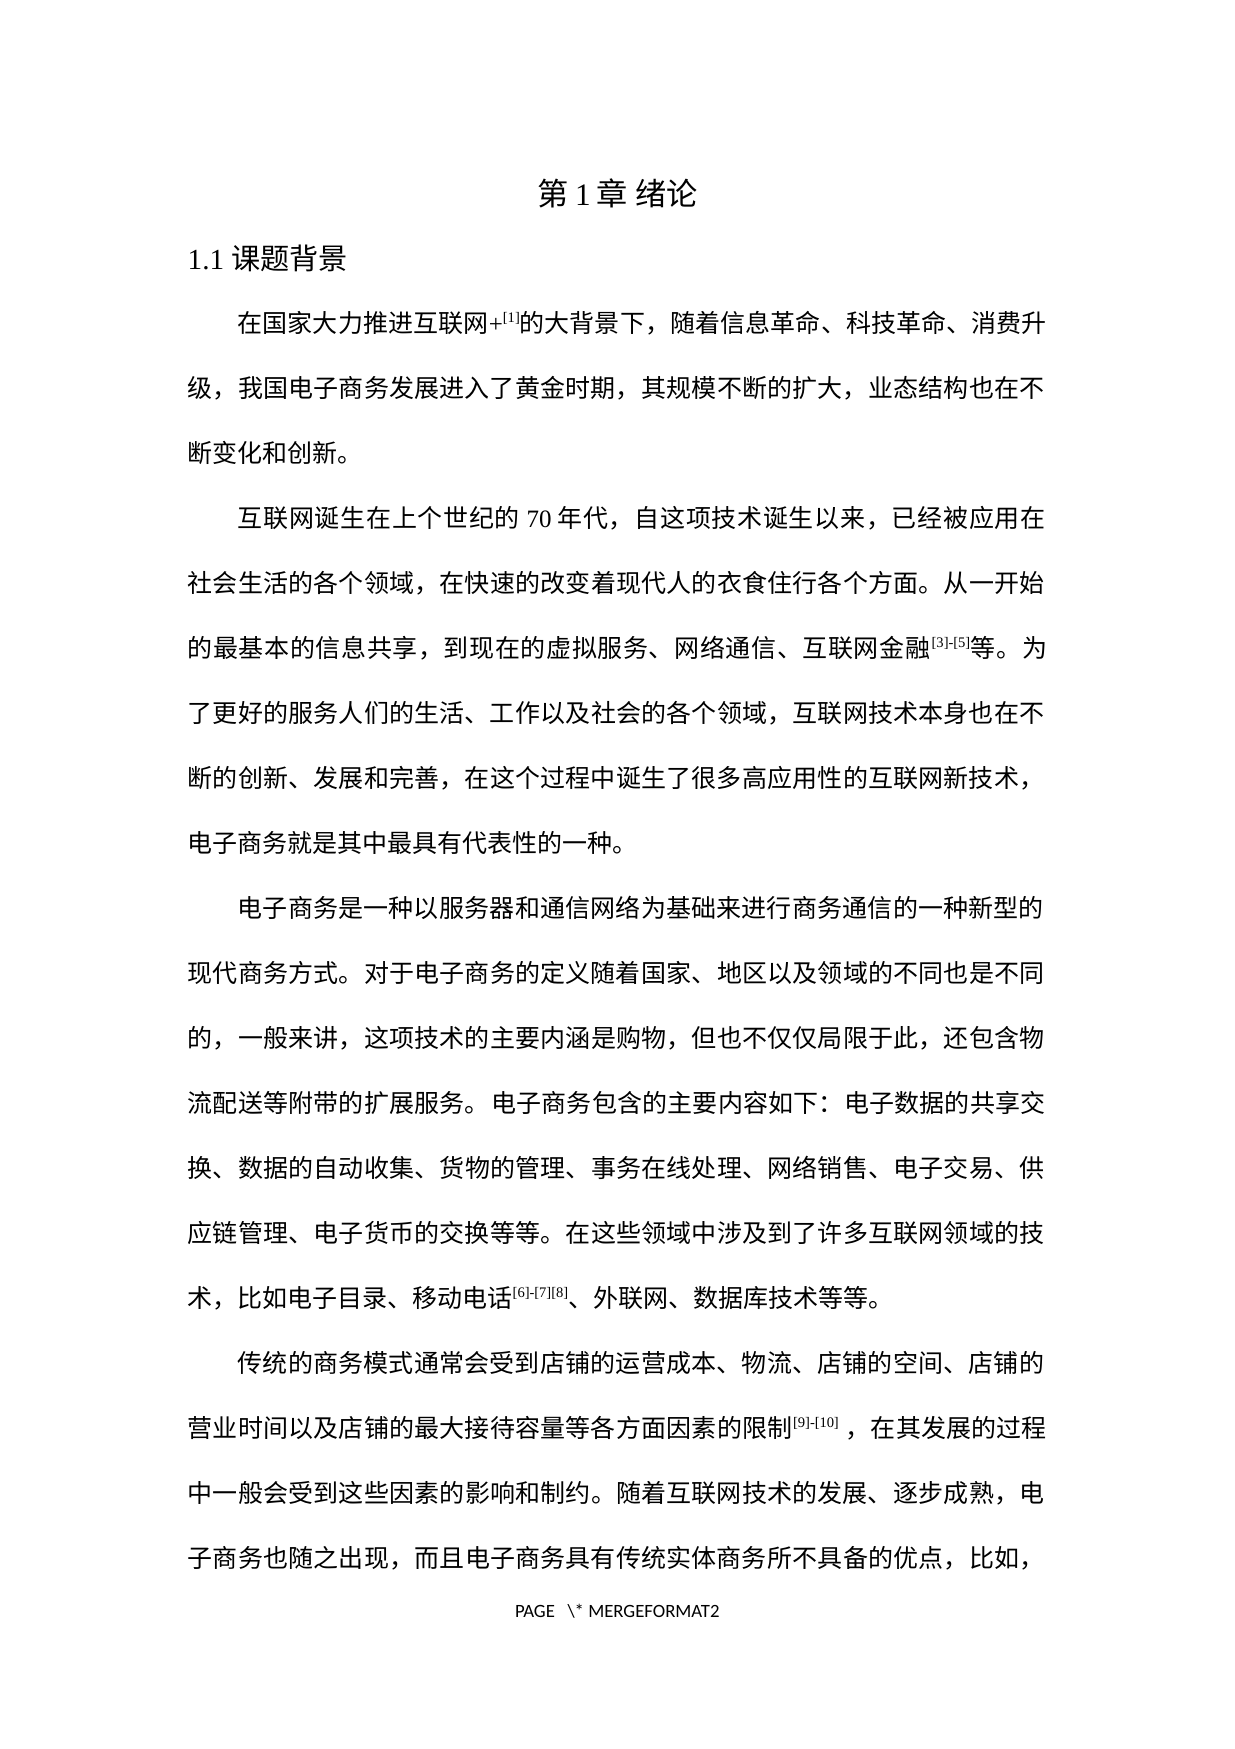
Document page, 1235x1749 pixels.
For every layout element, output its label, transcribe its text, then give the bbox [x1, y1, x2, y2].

text 在国家大力推进互联网+[1]的大背景下，随着信息革命、科技革命、消费升级，我国电子商务发展进入了黄金时期，其规模不断的扩大，业态结构也在不断变化和创新。 [187, 289, 1047, 484]
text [187, 1329, 1047, 1589]
text 电子商务是一种以服务器和通信网络为基础来进行商务通信的一种新型的现代商务方式。对于电子商务的定义随着国家、地区以及领域的不同也是不同的，一般来讲，这项技术的主要内涵是购物，但也不仅仅局限于此，还包含物流配送等附带的扩展服务。电子商务包含的主要内容如下：电子数据的共享交换、数据的自动收集、货物的管理、事务在线处理、网络销售、电子交易、供应链管理、电子货币的交换等等。在这些领域中涉及到了许多互联网领域的技术，比如电子目录、移动电话[6]-[7][8]、外联网、数据库技术等等。 [187, 874, 1047, 1329]
list 第1章 绪论 [187, 159, 1047, 224]
text 1.1 课题背景 [187, 224, 1047, 289]
text 互联网诞生在上个世纪的70年代，自这项技术诞生以来，已经被应用在社会生活的各个领域，在快速的改变着现代人的衣食住行各个方面。从一开始的最基本的信息共享，到现在的虚拟服务、网络通信、互联网金融[3]-[5]等。为了更好的服务人们的生活、工作以及社会的各个领域，互联网技术本身也在不断的创新、发展和完善，在这个过程中诞生了很多高应用性的互联网新技术，电子商务就是其中最具有代表性的一种。 [187, 484, 1047, 874]
